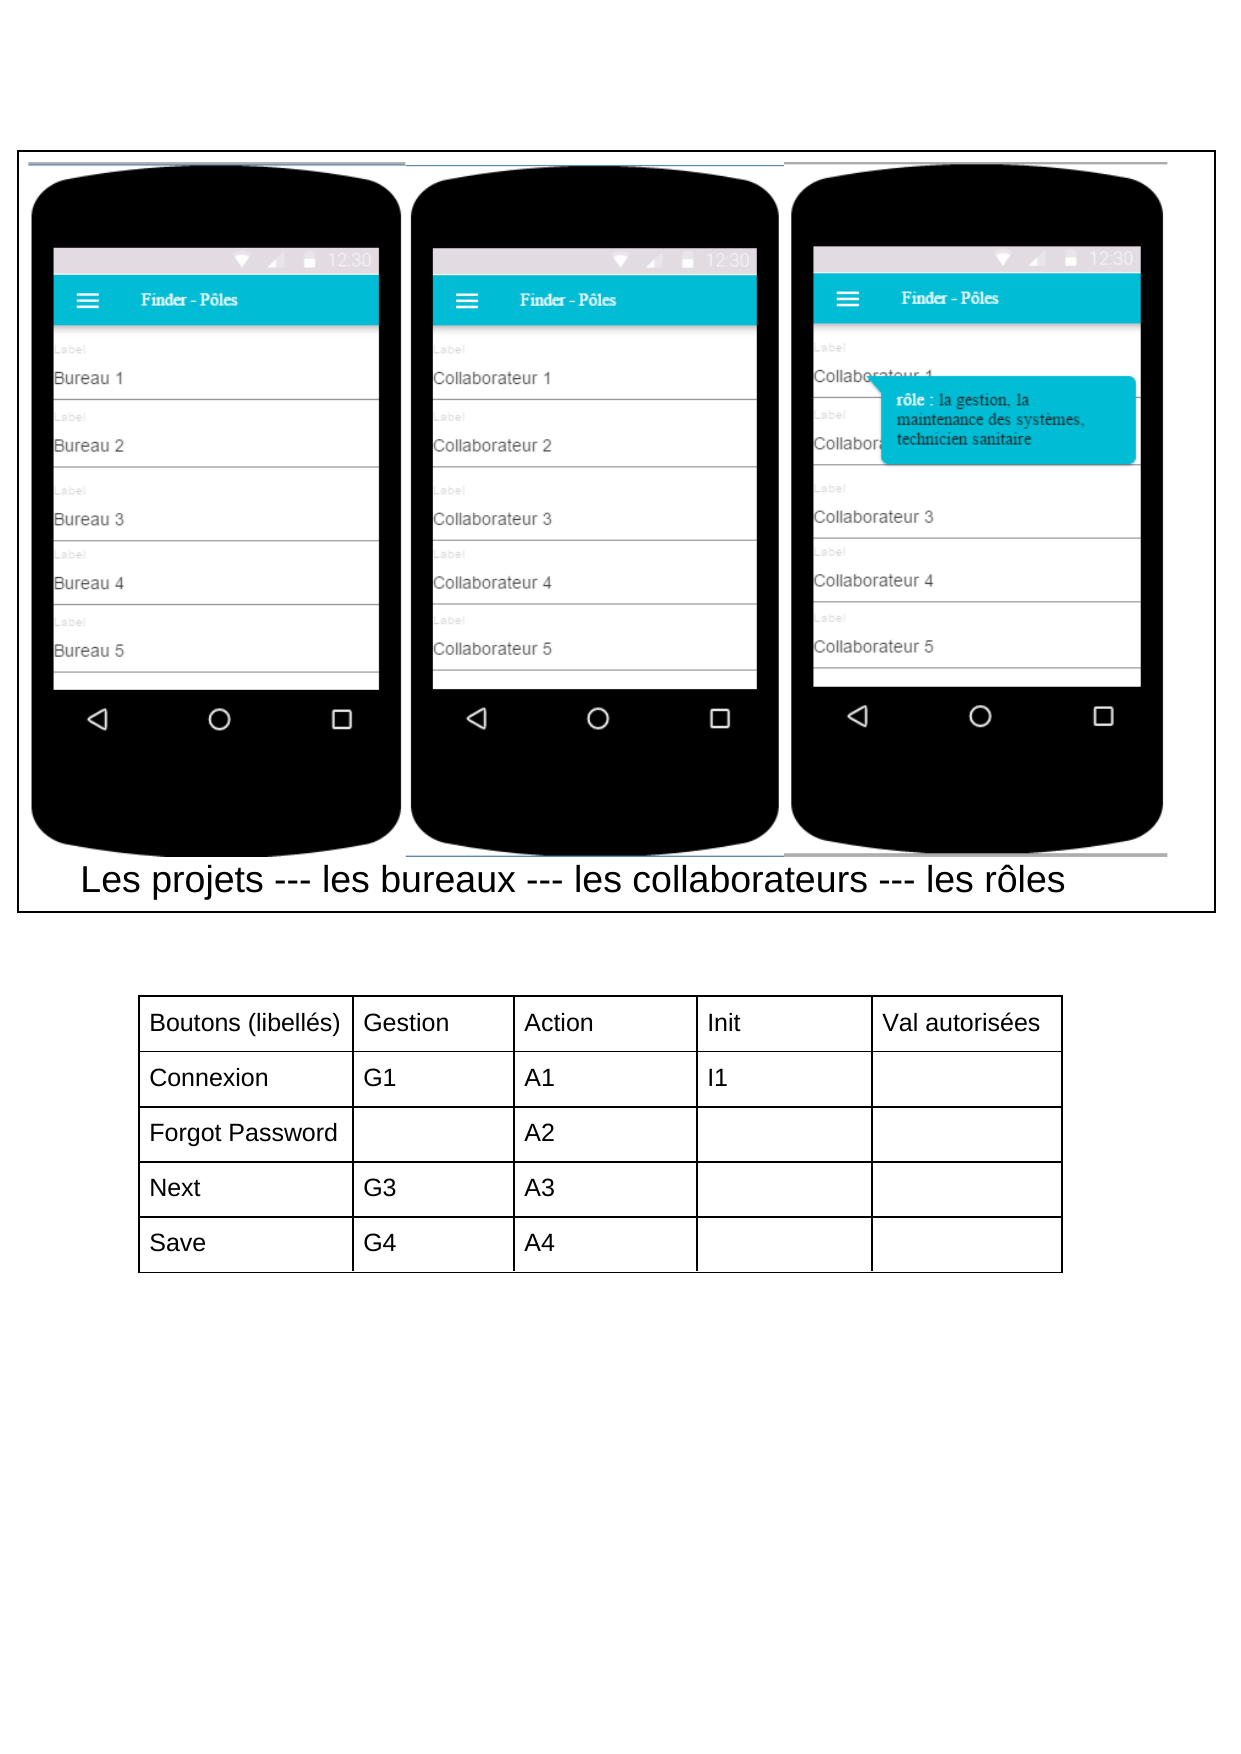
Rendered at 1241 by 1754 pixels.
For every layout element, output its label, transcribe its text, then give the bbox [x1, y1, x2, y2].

picture [28, 162, 1168, 857]
table_cell A1 [515, 1052, 696, 1106]
table_cell [873, 1163, 1061, 1216]
table_cell Les projets --- les bureaux --- les collaborateurs --- les rôles [19, 152, 1214, 911]
table_cell Save [140, 1218, 352, 1271]
table_cell G3 [354, 1163, 513, 1216]
table_cell [698, 1108, 871, 1161]
table_cell [873, 1218, 1061, 1271]
table_header Gestion [354, 997, 513, 1051]
table_cell Forgot Password [140, 1108, 352, 1161]
table_cell A3 [515, 1163, 696, 1216]
table_cell [698, 1163, 871, 1216]
table_cell A2 [515, 1108, 696, 1161]
table_header Action [515, 997, 696, 1051]
table_header Init [698, 997, 871, 1051]
table_cell Connexion [140, 1052, 352, 1106]
table_cell G1 [354, 1052, 513, 1106]
table_cell I1 [698, 1052, 871, 1106]
table_cell A4 [515, 1218, 696, 1271]
table_cell [873, 1108, 1061, 1161]
table_header Val autorisées [873, 997, 1061, 1051]
table_header Boutons (libellés) [140, 997, 352, 1051]
table_cell Next [140, 1163, 352, 1216]
table_cell [698, 1218, 871, 1271]
table_cell [354, 1108, 513, 1161]
table_cell G4 [354, 1218, 513, 1271]
table_cell [873, 1052, 1061, 1106]
